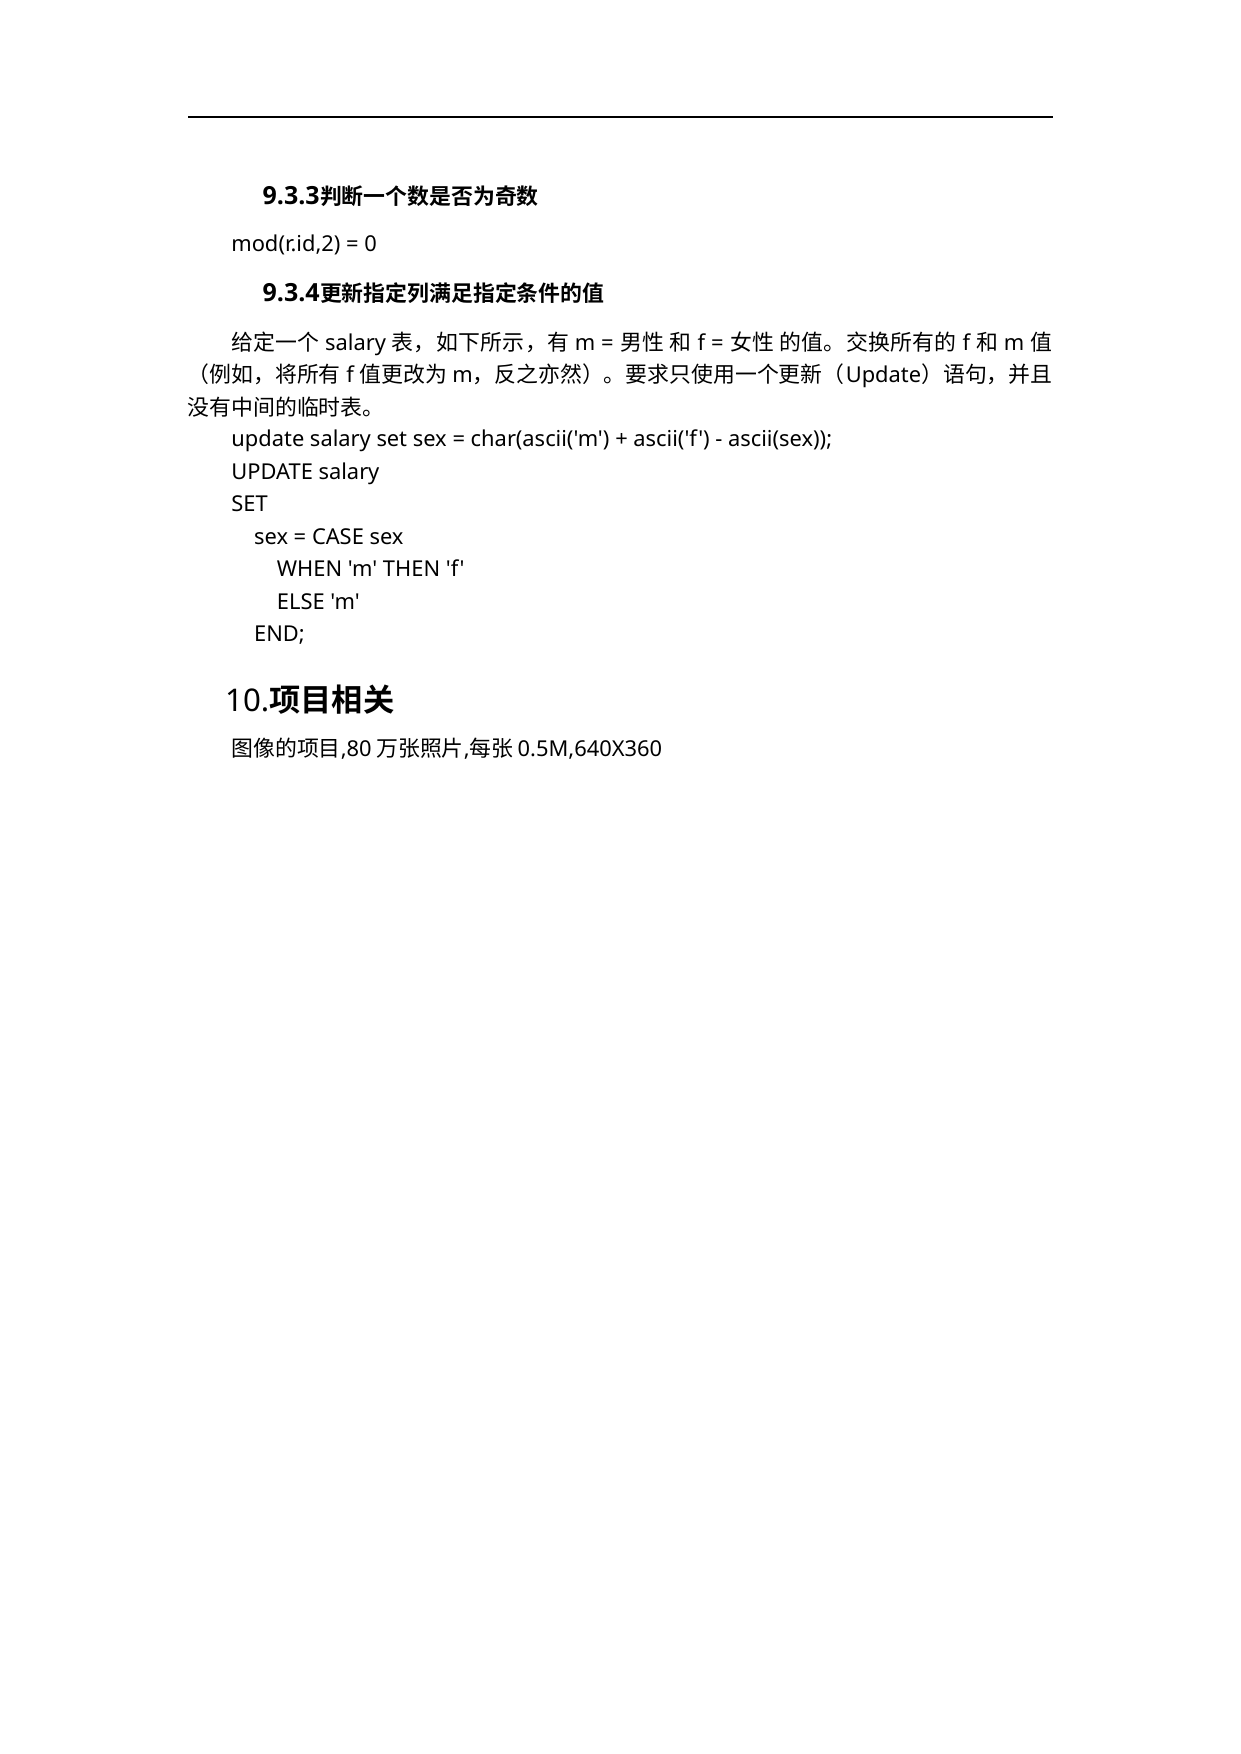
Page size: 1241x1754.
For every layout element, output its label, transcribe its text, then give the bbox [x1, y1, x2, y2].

text WHEN 'm' THEN 'f' [187, 552, 1053, 584]
text END; [187, 617, 1053, 649]
text mod(r.id,2) = 0 [187, 227, 1053, 259]
subtitle 更新指定列满足指定条件的值 [262, 259, 1053, 324]
text ELSE 'm' [187, 584, 1053, 617]
subtitle 判断一个数是否为奇数 [262, 162, 1053, 227]
text SET [187, 487, 1053, 519]
text UPDATE salary [187, 454, 1053, 487]
text sex = CASE sex [187, 519, 1053, 552]
subtitle 项目相关 [225, 666, 1053, 731]
text 图像的项目,80万张照片,每张0.5M,640X360 [187, 731, 1053, 763]
text update salary set sex = char(ascii('m') + ascii('f') - ascii(sex)); [187, 422, 1053, 454]
text 给定一个 salary 表，如下所示，有 m = 男性 和 f = 女性 的值。交换所有的 f 和 m 值（例如，将所有 f 值更改为 m，反之亦然）。要求只使用一个更新（Update）语句，并且没有中间的临时表。 [187, 324, 1053, 422]
